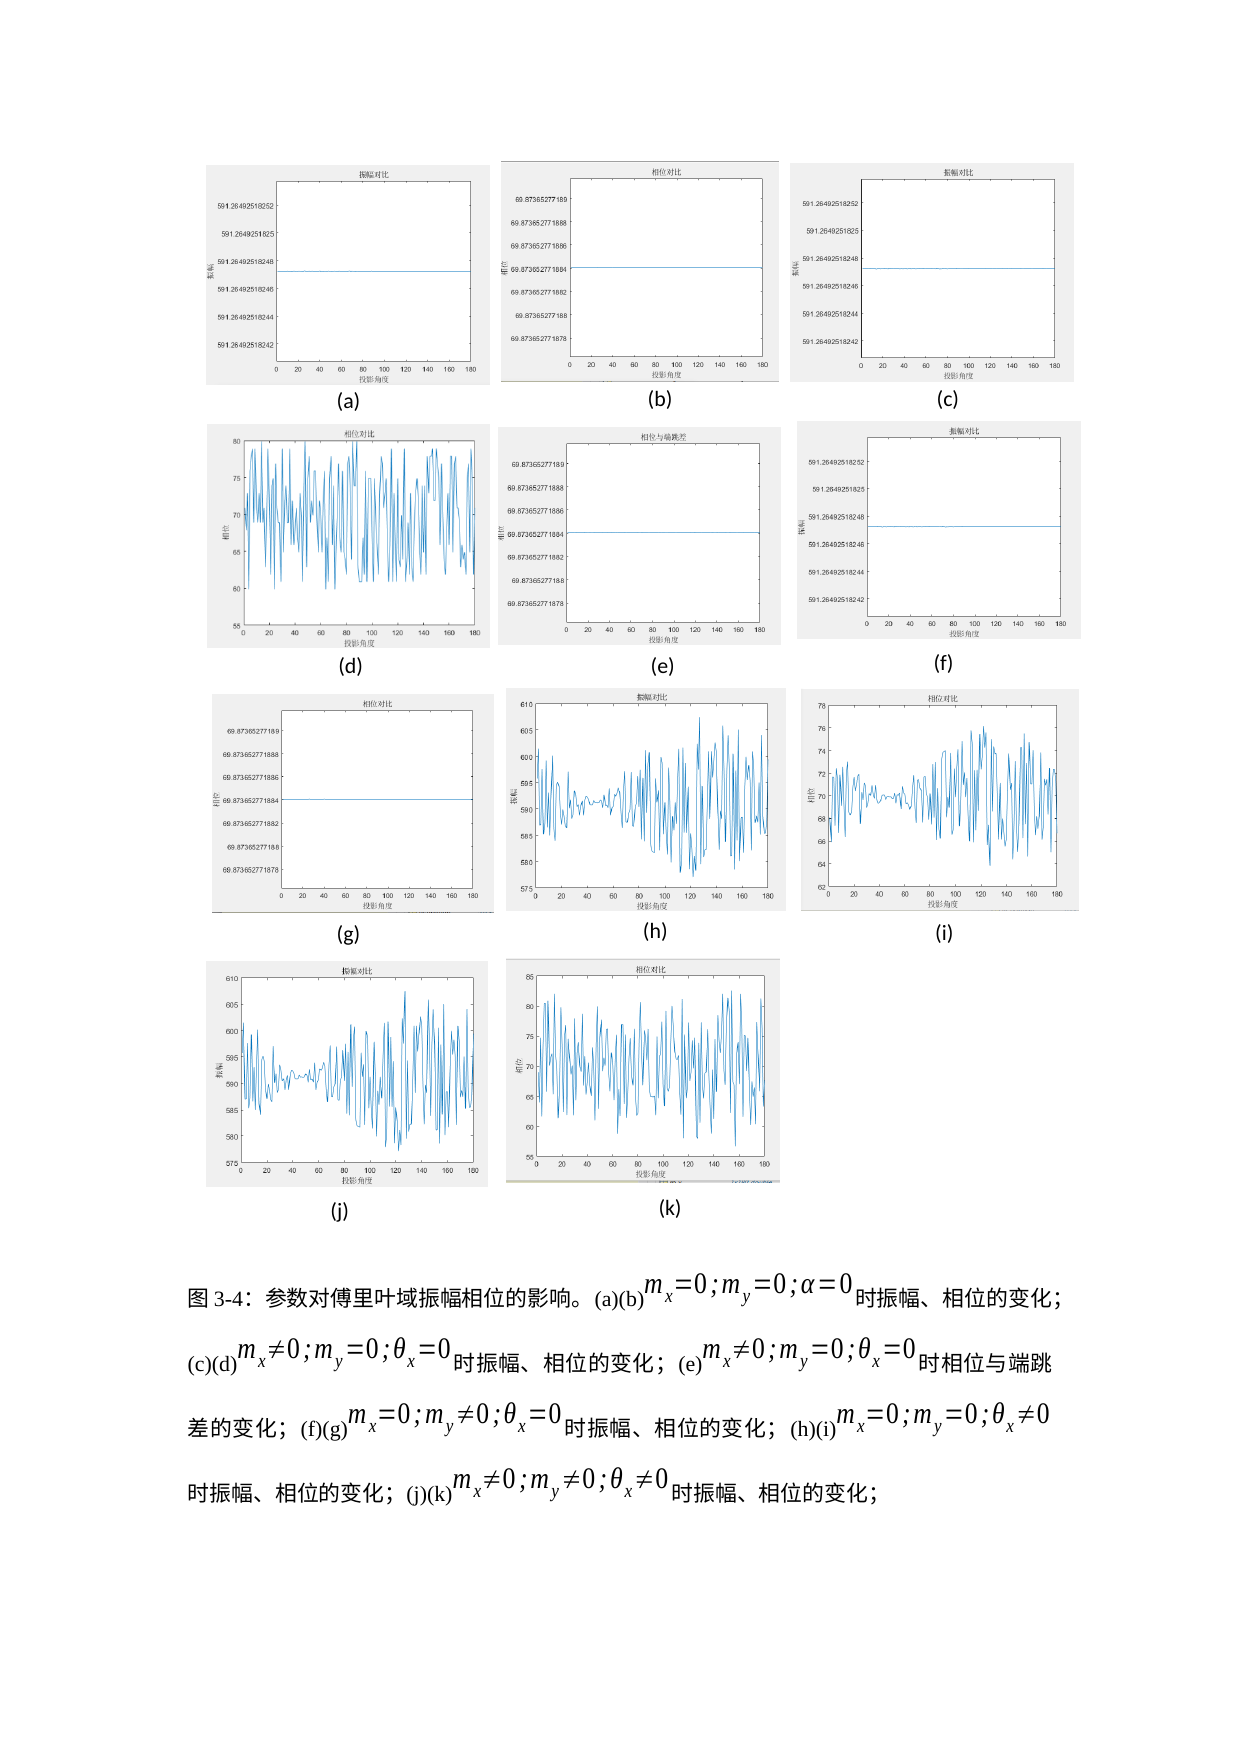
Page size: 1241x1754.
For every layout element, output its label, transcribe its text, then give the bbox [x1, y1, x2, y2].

text 图3-4：参数对傅里叶域振幅相位的影响。(a)(b)时振幅、相位的变化；(c)(d)时振幅、相位的变化；(e)时相位与端跳差的变化；(f)(g)时振幅、相位的变化；(h)(i)时振幅、相位的变化；(j)(k)时振幅、相位的变化； [187, 162, 1053, 1527]
picture [1053, 163, 1074, 382]
picture [1053, 421, 1081, 639]
picture [1053, 688, 1079, 911]
